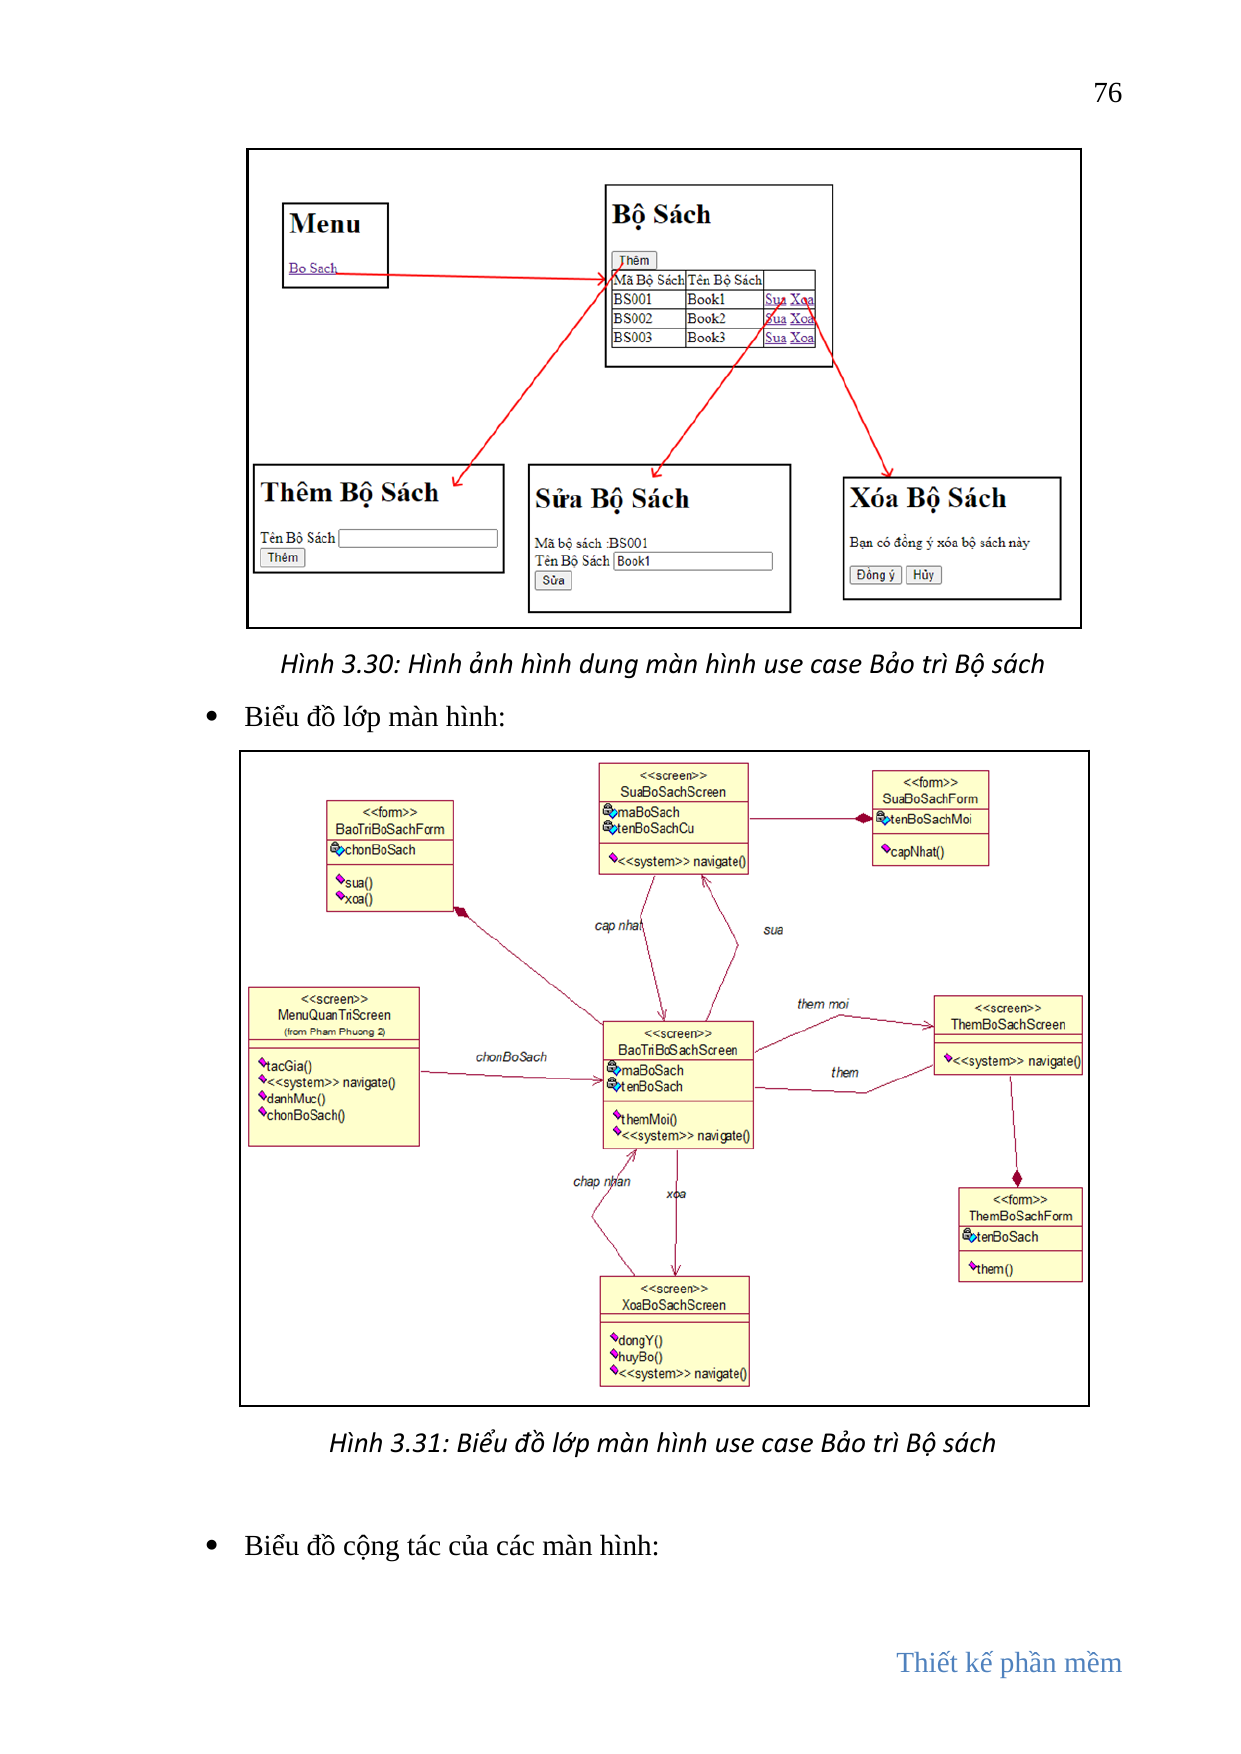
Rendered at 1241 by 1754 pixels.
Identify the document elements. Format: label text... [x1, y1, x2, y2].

subtitle Hình 3.31: Biểu đồ lớp màn hình use case Bảo trì Bộ sách [207, 1424, 1122, 1460]
picture [249, 150, 1080, 627]
list Biểu đồ lớp màn hình: [207, 699, 1122, 733]
subtitle Hình 3.30: Hình ảnh hình dung màn hình use case Bảo trì Bộ sách [207, 646, 1122, 681]
list Biểu đồ cộng tác của các màn hình: [207, 1528, 1122, 1562]
picture [241, 752, 1088, 1405]
